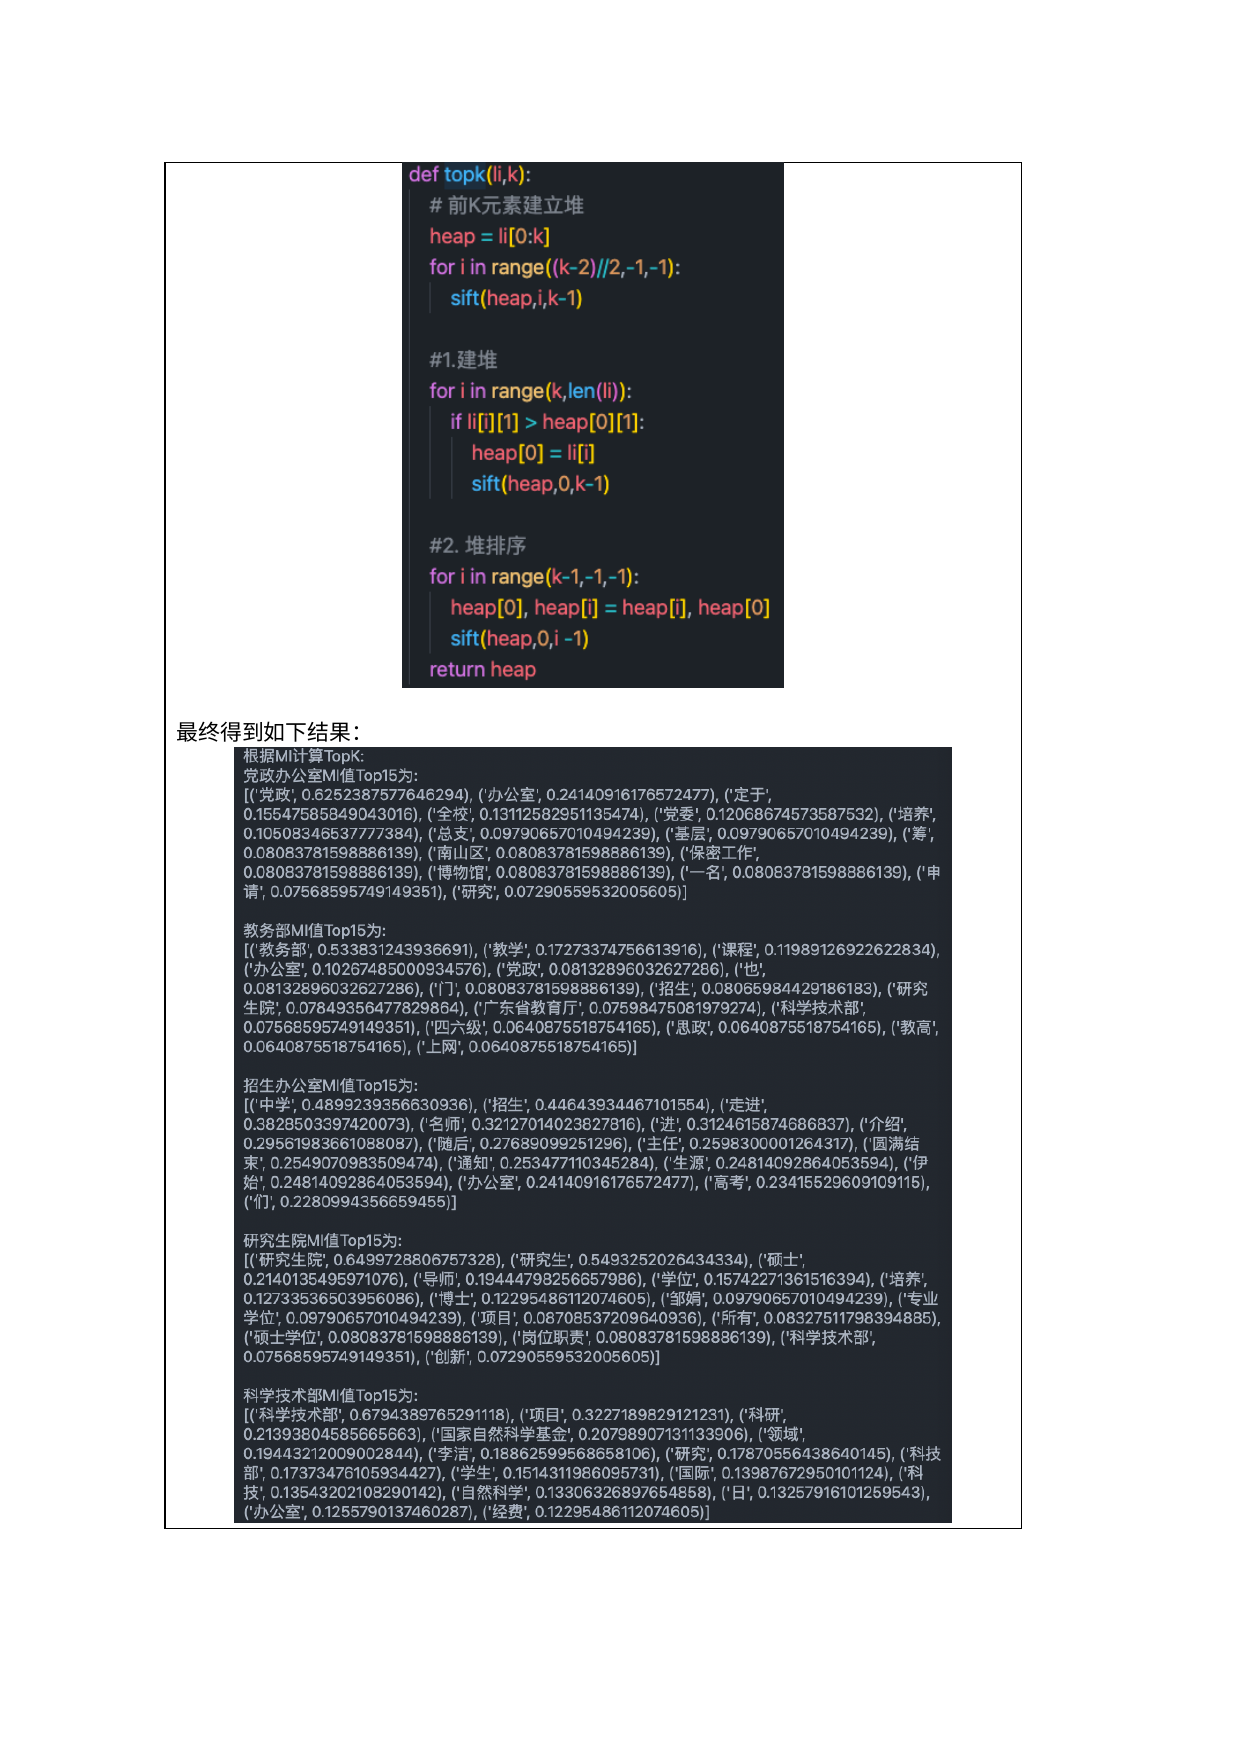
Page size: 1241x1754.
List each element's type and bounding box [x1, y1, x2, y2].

picture [402, 162, 784, 688]
picture [234, 747, 952, 1523]
table_header [166, 163, 1021, 1528]
